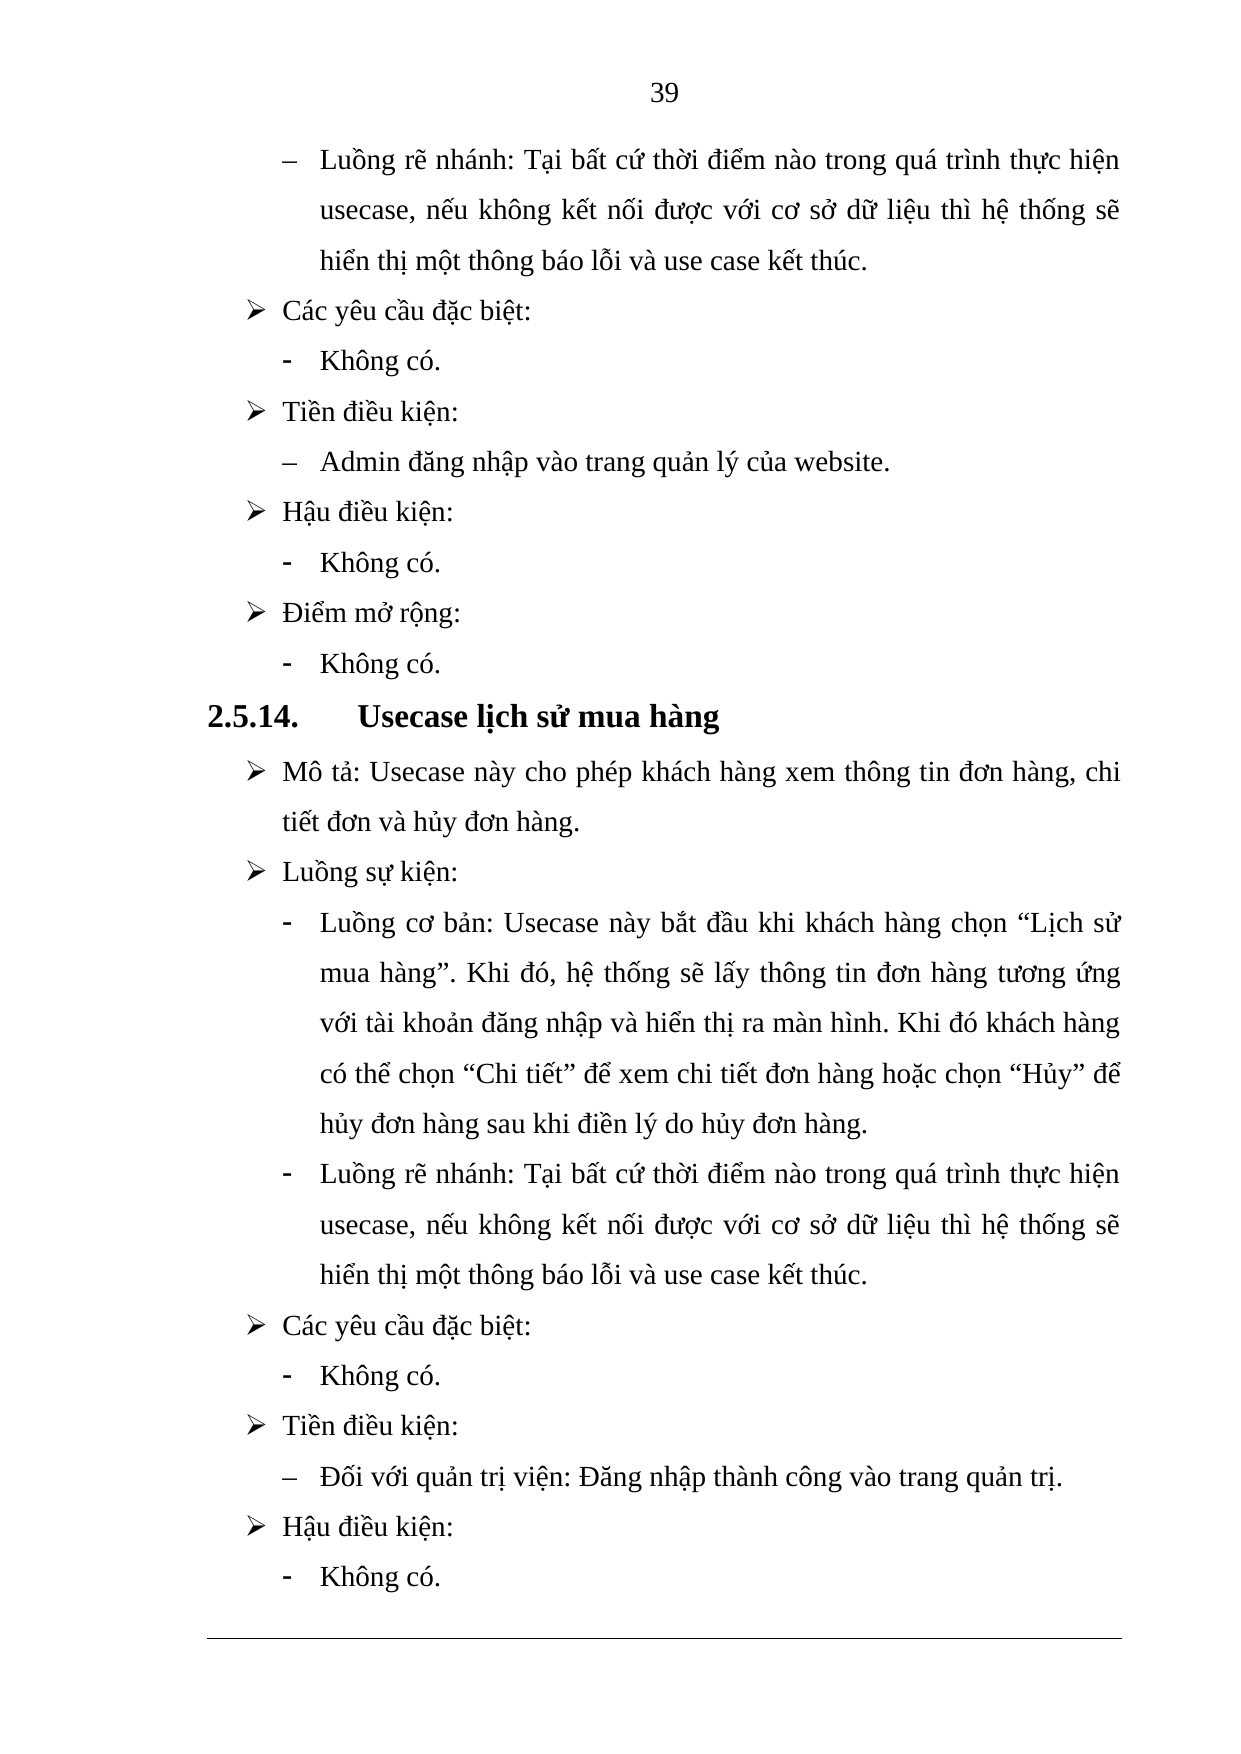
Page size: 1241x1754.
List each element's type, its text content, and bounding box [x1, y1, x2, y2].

list Đối với quản trị viện: Đăng nhập thành công vào trang quản trị. [282, 1459, 1122, 1492]
list Luồng cơ bản: Usecase này bắt đầu khi khách hàng chọn “Lịch sử mua hàng”. Khi đó, hệ thống sẽ lấy thông tin đơn hàng tương ứng với tài khoản đăng nhập và hiển thị ra màn hình. Khi đó khách hàng có thể chọn “Chi tiết” để xem chi tiết đơn hàng hoặc chọn “Hủy” để hủy đơn hàng sau khi điền lý do hủy đơn hàng. [282, 905, 1122, 1140]
text Usecase lịch sử mua hàng [207, 696, 1122, 734]
list Luồng rẽ nhánh: Tại bất cứ thời điểm nào trong quá trình thực hiện usecase, nếu không kết nối được với cơ sở dữ liệu thì hệ thống sẽ hiển thị một thông báo lỗi và use case kết thúc. [282, 1157, 1122, 1291]
list Các yêu cầu đặc biệt: [244, 1308, 1122, 1341]
list Admin đăng nhập vào trang quản lý của website. [282, 444, 1122, 478]
list Mô tả: Usecase này cho phép khách hàng xem thông tin đơn hàng, chi tiết đơn và hủy đơn hàng. [244, 754, 1122, 838]
list Luồng sự kiện: [244, 854, 1122, 888]
list Không có. [282, 646, 1122, 679]
list Tiền điều kiện: [244, 394, 1122, 427]
list Các yêu cầu đặc biệt: [244, 293, 1122, 327]
list Điểm mở rộng: [244, 595, 1122, 629]
list Không có. [282, 1358, 1122, 1392]
list Tiền điều kiện: [244, 1408, 1122, 1442]
list Không có. [282, 545, 1122, 579]
list Luồng rẽ nhánh: Tại bất cứ thời điểm nào trong quá trình thực hiện usecase, nếu không kết nối được với cơ sở dữ liệu thì hệ thống sẽ hiển thị một thông báo lỗi và use case kết thúc. [282, 142, 1122, 276]
list Không có. [282, 1559, 1122, 1593]
list Hậu điều kiện: [244, 494, 1122, 528]
list Không có. [282, 343, 1122, 377]
list Hậu điều kiện: [244, 1509, 1122, 1543]
